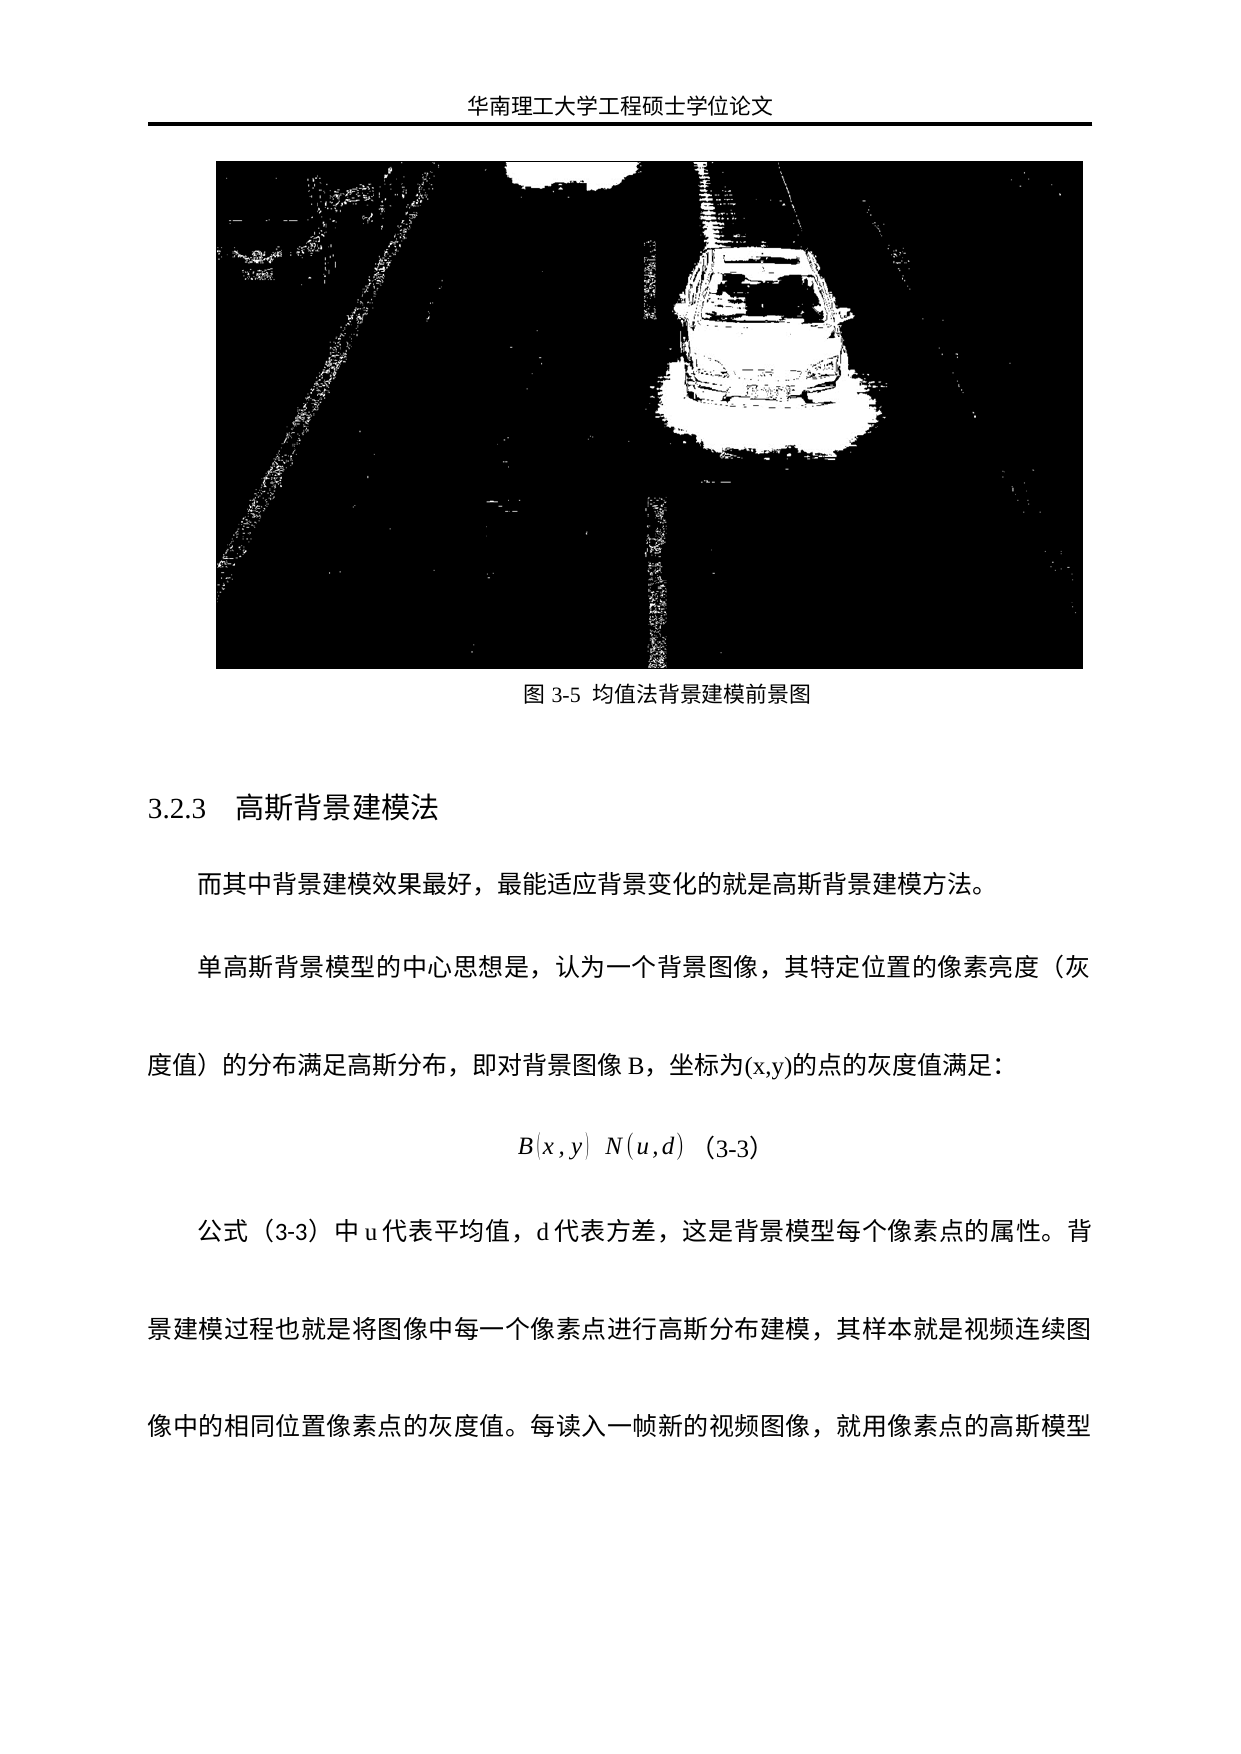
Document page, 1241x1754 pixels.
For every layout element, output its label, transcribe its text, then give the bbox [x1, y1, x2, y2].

list 高斯背景建模法 [148, 773, 1092, 838]
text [148, 1197, 1092, 1457]
text 单高斯背景模型的中心思想是，认为一个背景图像，其特定位置的像素亮度（灰度值）的分布满足高斯分布，即对背景图像B，坐标为(x,y)的点的灰度值满足： [148, 933, 1092, 1096]
text 而其中背景建模效果最好，最能适应背景变化的就是高斯背景建模方法。 [148, 850, 1092, 915]
picture [217, 162, 1082, 668]
text （3-3） [148, 1114, 1092, 1179]
